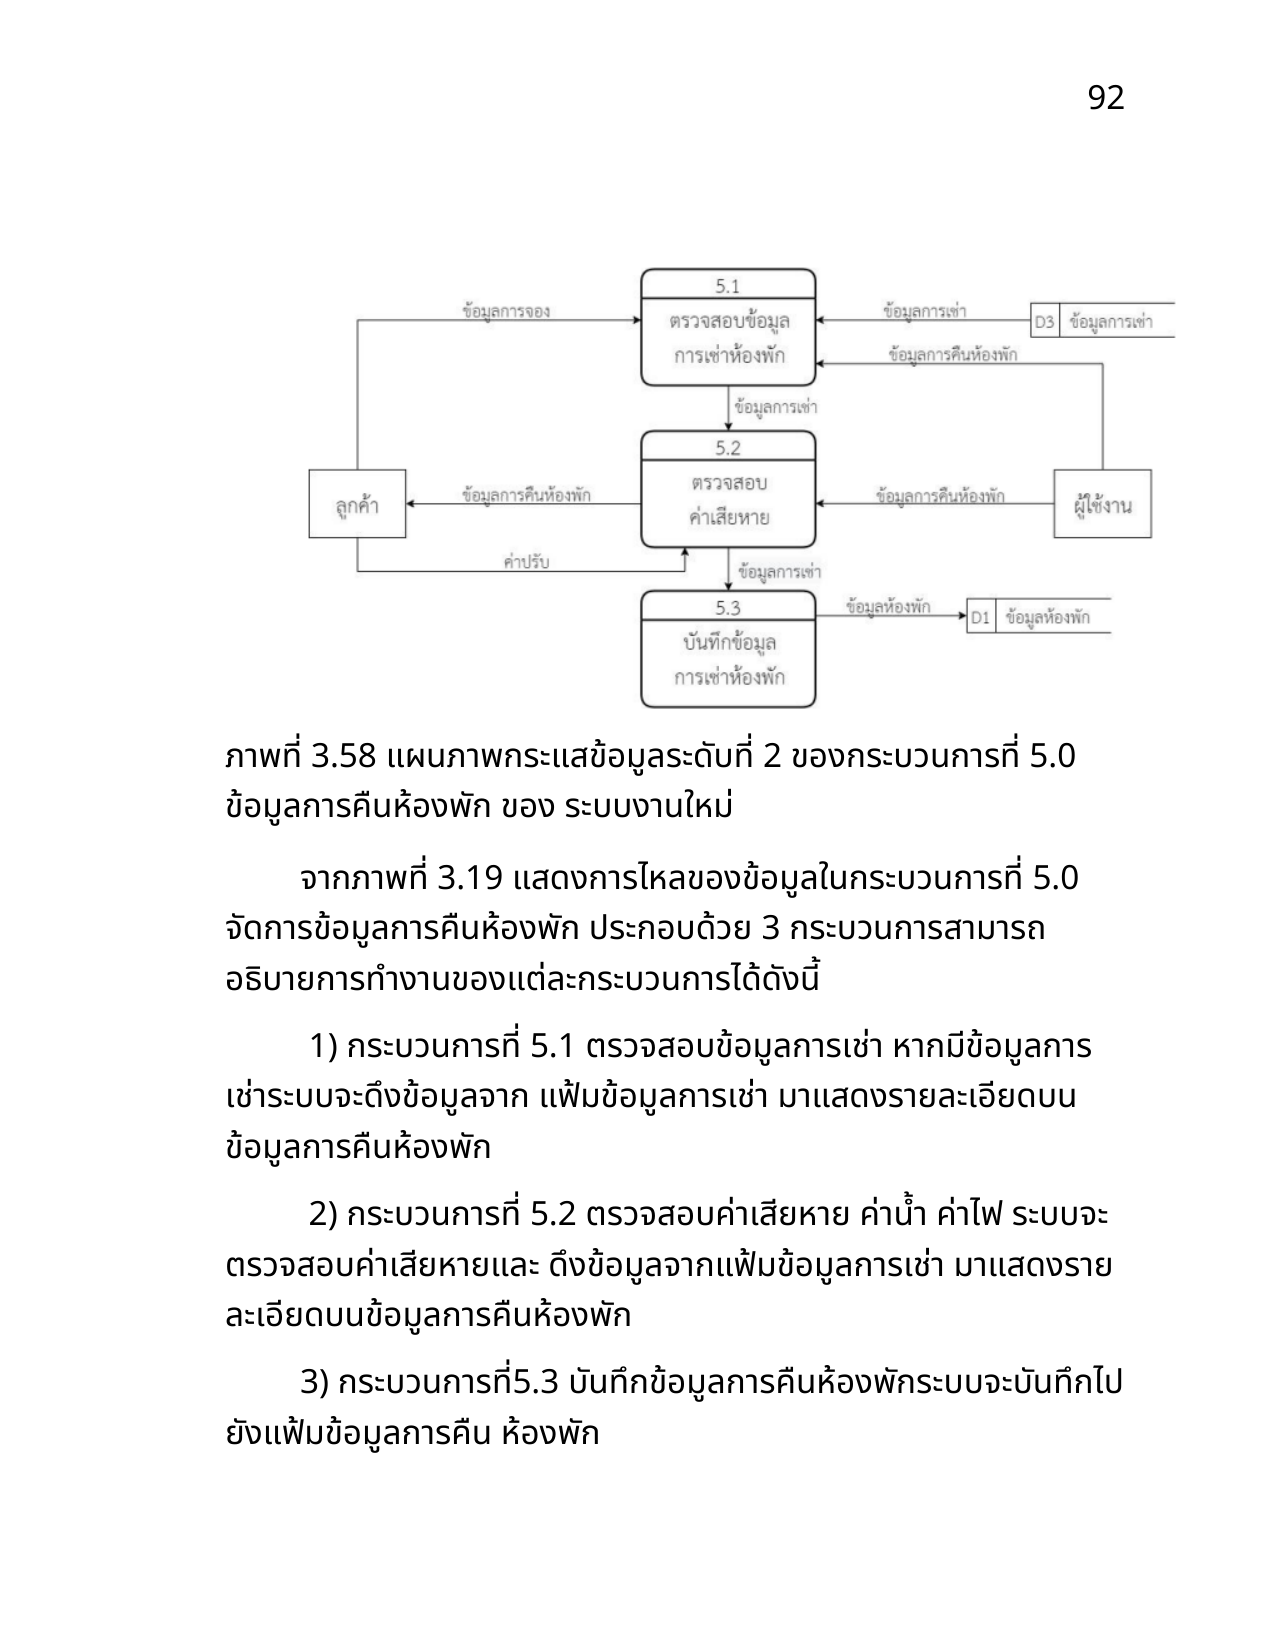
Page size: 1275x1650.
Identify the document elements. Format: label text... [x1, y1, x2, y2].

picture [300, 225, 1198, 715]
text 2) กระบวนการที่ 5.2 ตรวจสอบค่าเสียหาย ค่าน้ำ ค่าไฟ ระบบจะตรวจสอบค่าเสียหายและ ดึงข้อมูลจากแฟ้มข้อมูลการเช่า มาแสดงรายละเอียดบนข้อมูลการคืนห้องพัก [225, 1190, 1125, 1341]
text จากภาพที่ 3.19 แสดงการไหลของข้อมูลในกระบวนการที่ 5.0 จัดการข้อมูลการคืนห้องพัก ประกอบด้วย 3 กระบวนการสามารถอธิบายการทำงานของแต่ละกระบวนการได้ดังนี้ [225, 853, 1125, 1005]
text 3) กระบวนการที่5.3 บันทึกข้อมูลการคืนห้องพักระบบจะบันทึกไปยังแฟ้มข้อมูลการคืน ห้องพัก [225, 1358, 1125, 1459]
text 1) กระบวนการที่ 5.1 ตรวจสอบข้อมูลการเช่า หากมีข้อมูลการเช่าระบบจะดึงข้อมูลจาก แฟ้มข้อมูลการเช่า มาแสดงรายละเอียดบนข้อมูลการคืนห้องพัก [225, 1022, 1125, 1173]
